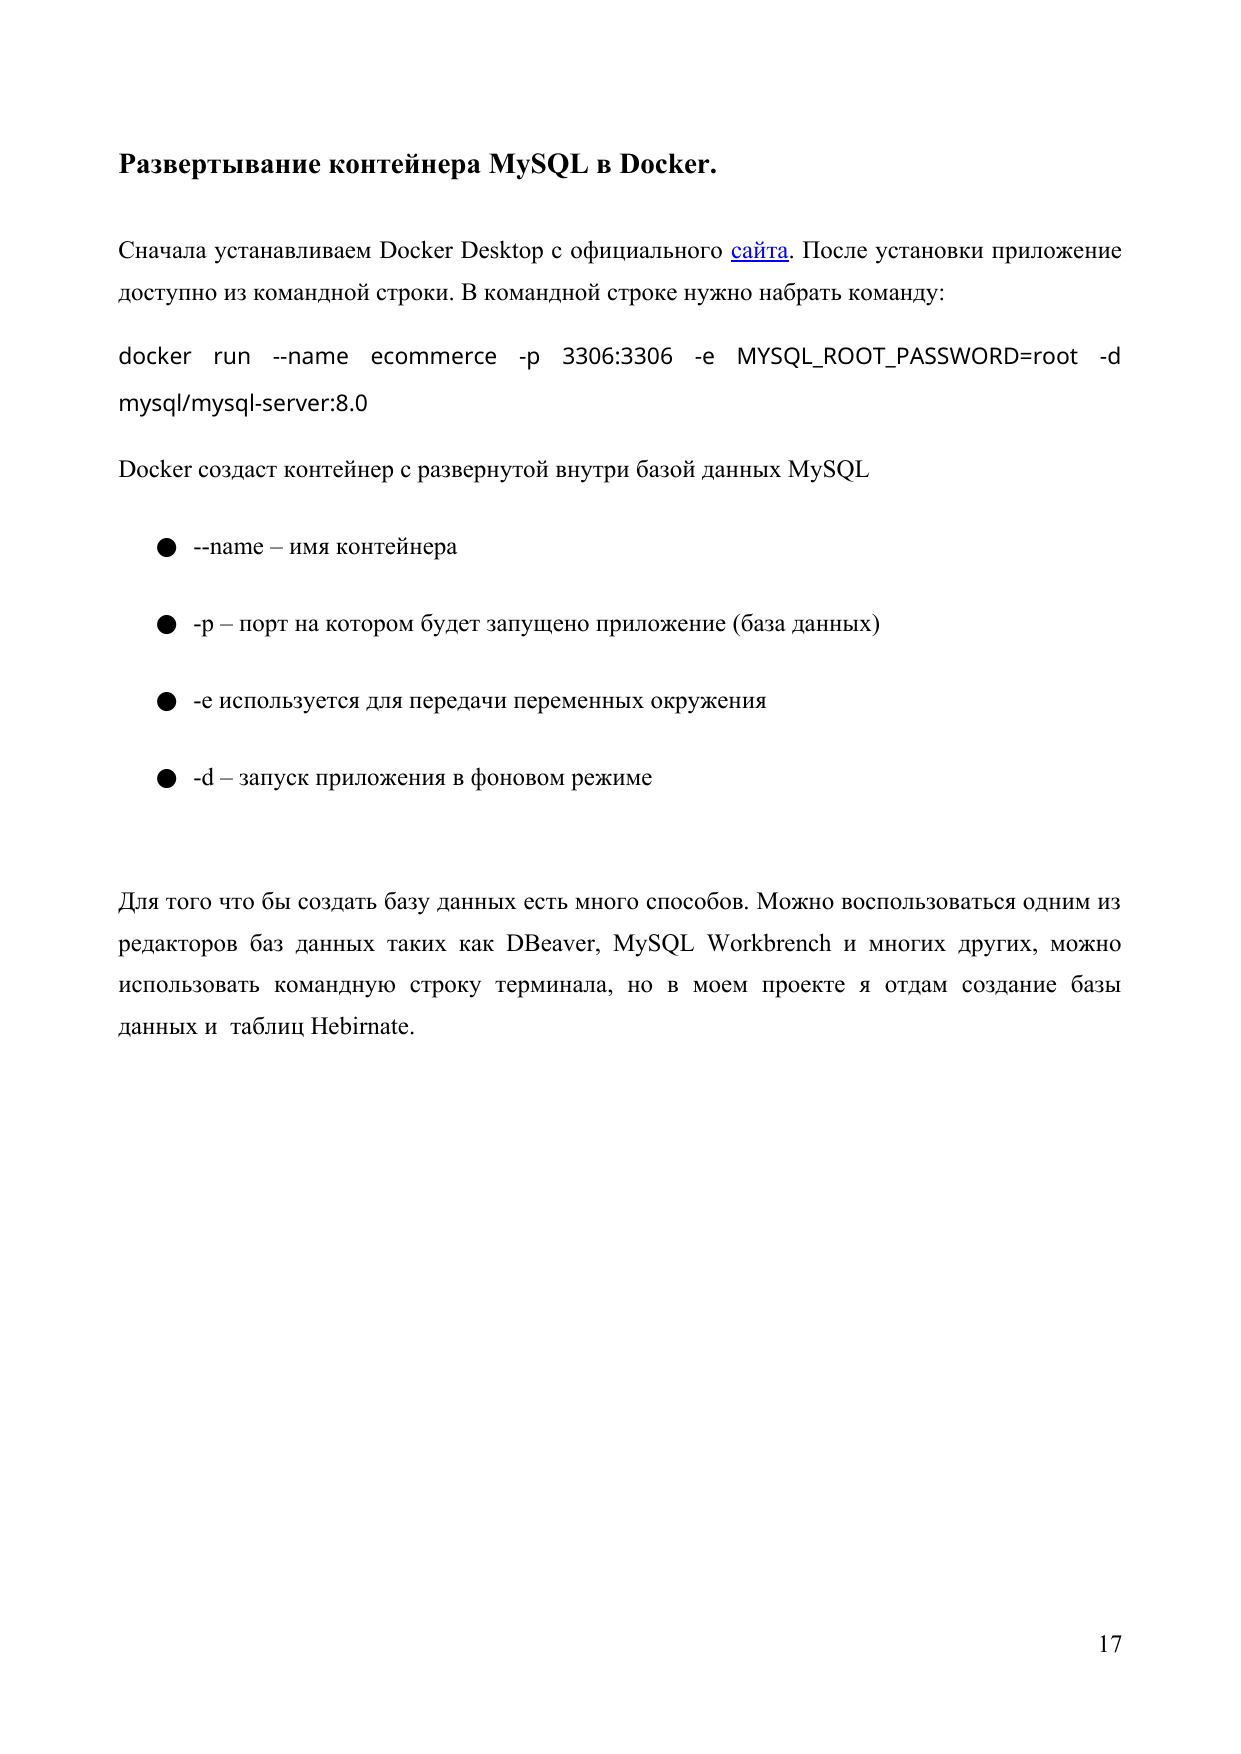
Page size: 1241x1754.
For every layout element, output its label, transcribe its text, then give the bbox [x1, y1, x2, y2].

list -d – запуск приложения в фоновом режиме [156, 748, 1122, 799]
text Docker создаст контейнер с развернутой внутри базой данных MySQL [118, 455, 1122, 483]
list -p – порт на котором будет запущено приложение (база данных) [156, 594, 1122, 645]
subtitle Развертывание контейнера MySQL в Docker. [118, 147, 1122, 179]
text docker run --name ecommerce -p 3306:3306 -e MYSQL_ROOT_PASSWORD=root -d mysql/mysql-server:8.0 [118, 340, 1122, 418]
text Для того что бы создать базу данных есть много способов. Можно воспользоваться одним из редакторов баз данных таких как DBeaver, MySQL Workbrench и многих других, можно использовать командную строку терминала, но в моем проекте я отдам создание базы данных и таблиц Hebirnate. [118, 887, 1122, 1039]
text Сначала устанавливаем Docker Desktop с официального сайта. После установки приложение доступно из командной строки. В командной строке нужно набрать команду: [118, 236, 1122, 306]
list --name – имя контейнера [156, 517, 1122, 568]
list -e используется для передачи переменных окружения [156, 671, 1122, 722]
